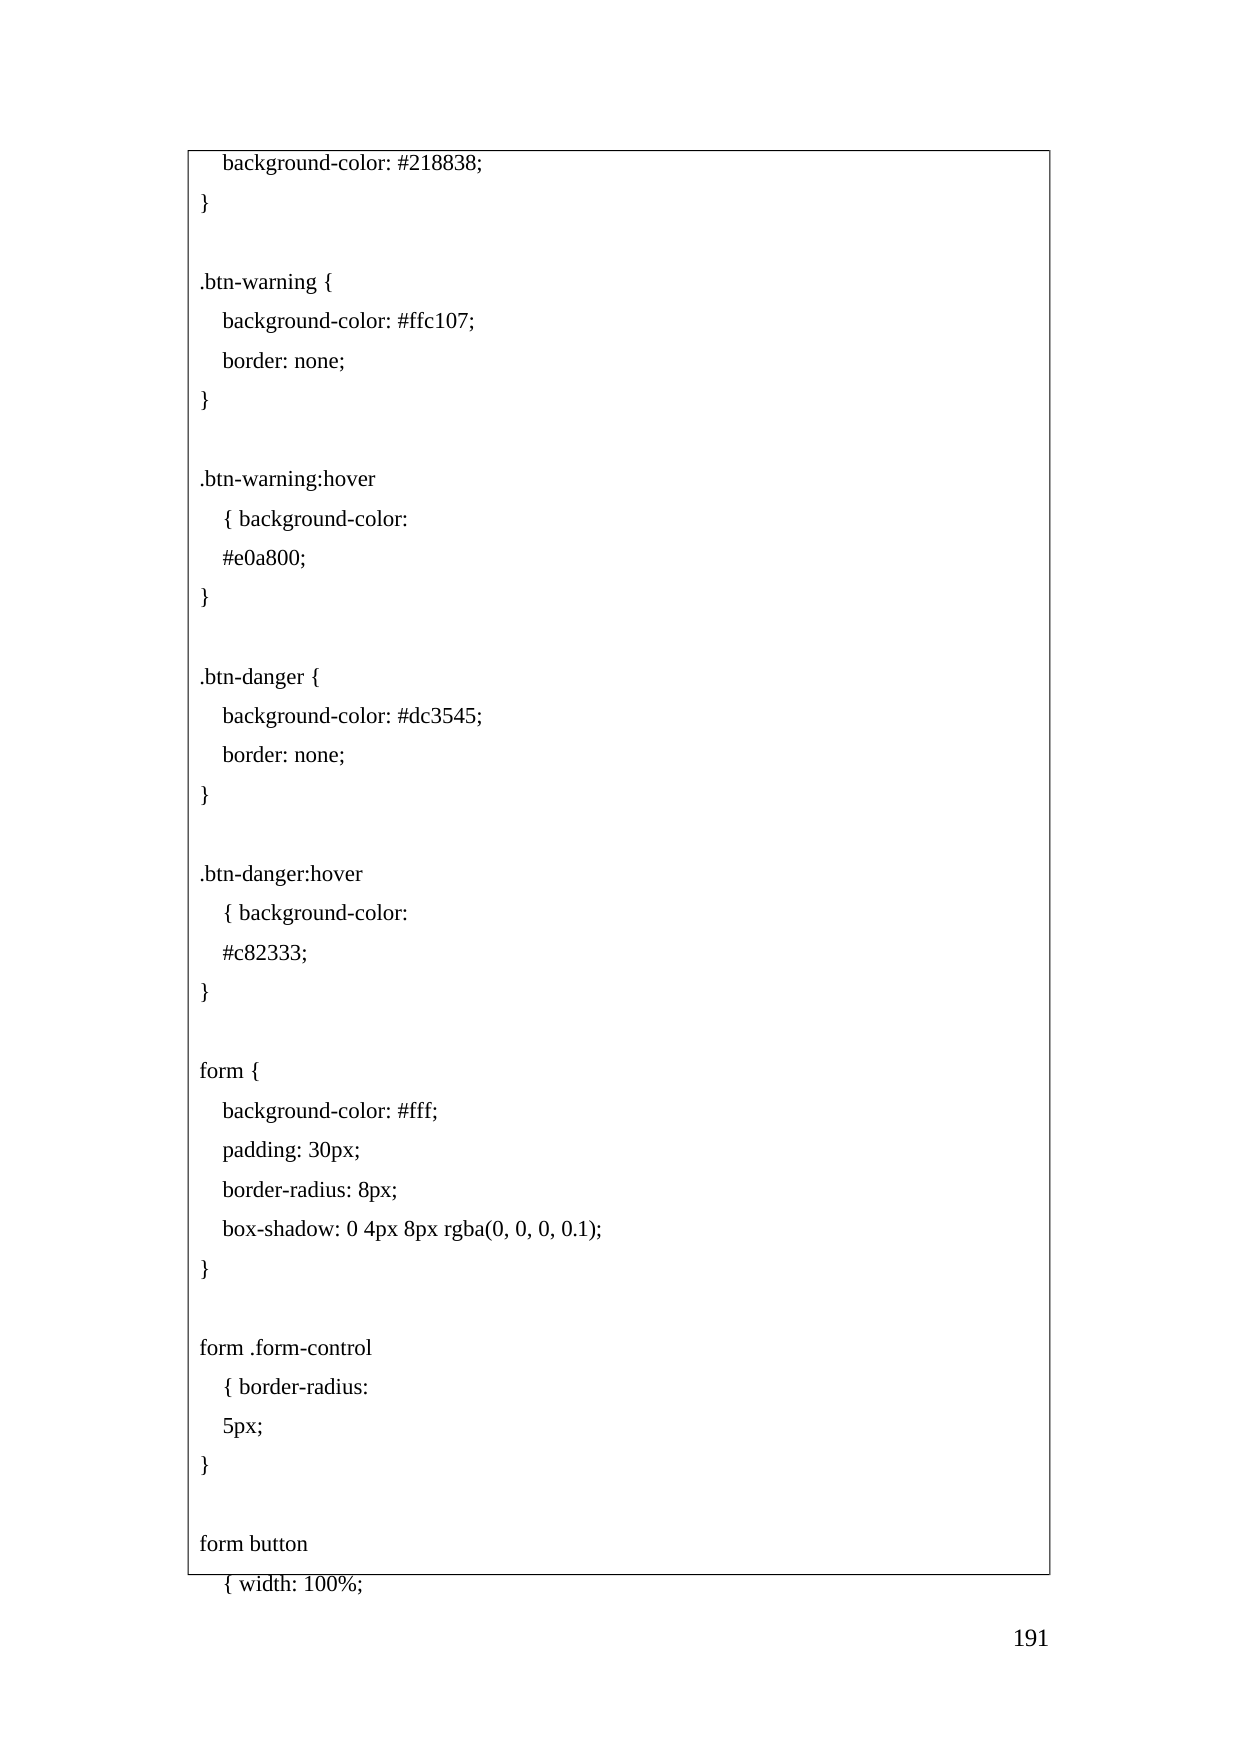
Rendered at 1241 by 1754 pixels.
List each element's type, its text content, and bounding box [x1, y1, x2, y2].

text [199, 1530, 367, 1596]
text form .form-control { border-radius: 5px; [199, 1334, 399, 1438]
text } [199, 386, 1137, 413]
text .btn-warning { [199, 268, 1137, 294]
text } [199, 584, 1137, 610]
text border-radius: 8px; [222, 1176, 1137, 1202]
text form { [199, 1057, 1137, 1084]
text .btn-danger { [199, 663, 1137, 689]
text .btn-danger:hover { background-color: #c82333; [199, 860, 483, 965]
text } [199, 1451, 1137, 1478]
text background-color: #218838; [222, 149, 1137, 176]
text .btn-warning:hover { background-color: #e0a800; [199, 465, 481, 571]
text } [199, 1255, 1137, 1281]
text background-color: #fff; padding: 30px; [222, 1097, 438, 1163]
text background-color: #dc3545; border: none; [222, 702, 483, 768]
text } [199, 978, 1137, 1005]
text box-shadow: 0 4px 8px rgba(0, 0, 0, 0.1); [222, 1215, 1137, 1242]
text } [199, 781, 1137, 807]
text background-color: #ffc107; border: none; [222, 307, 475, 373]
text } [199, 189, 1137, 215]
